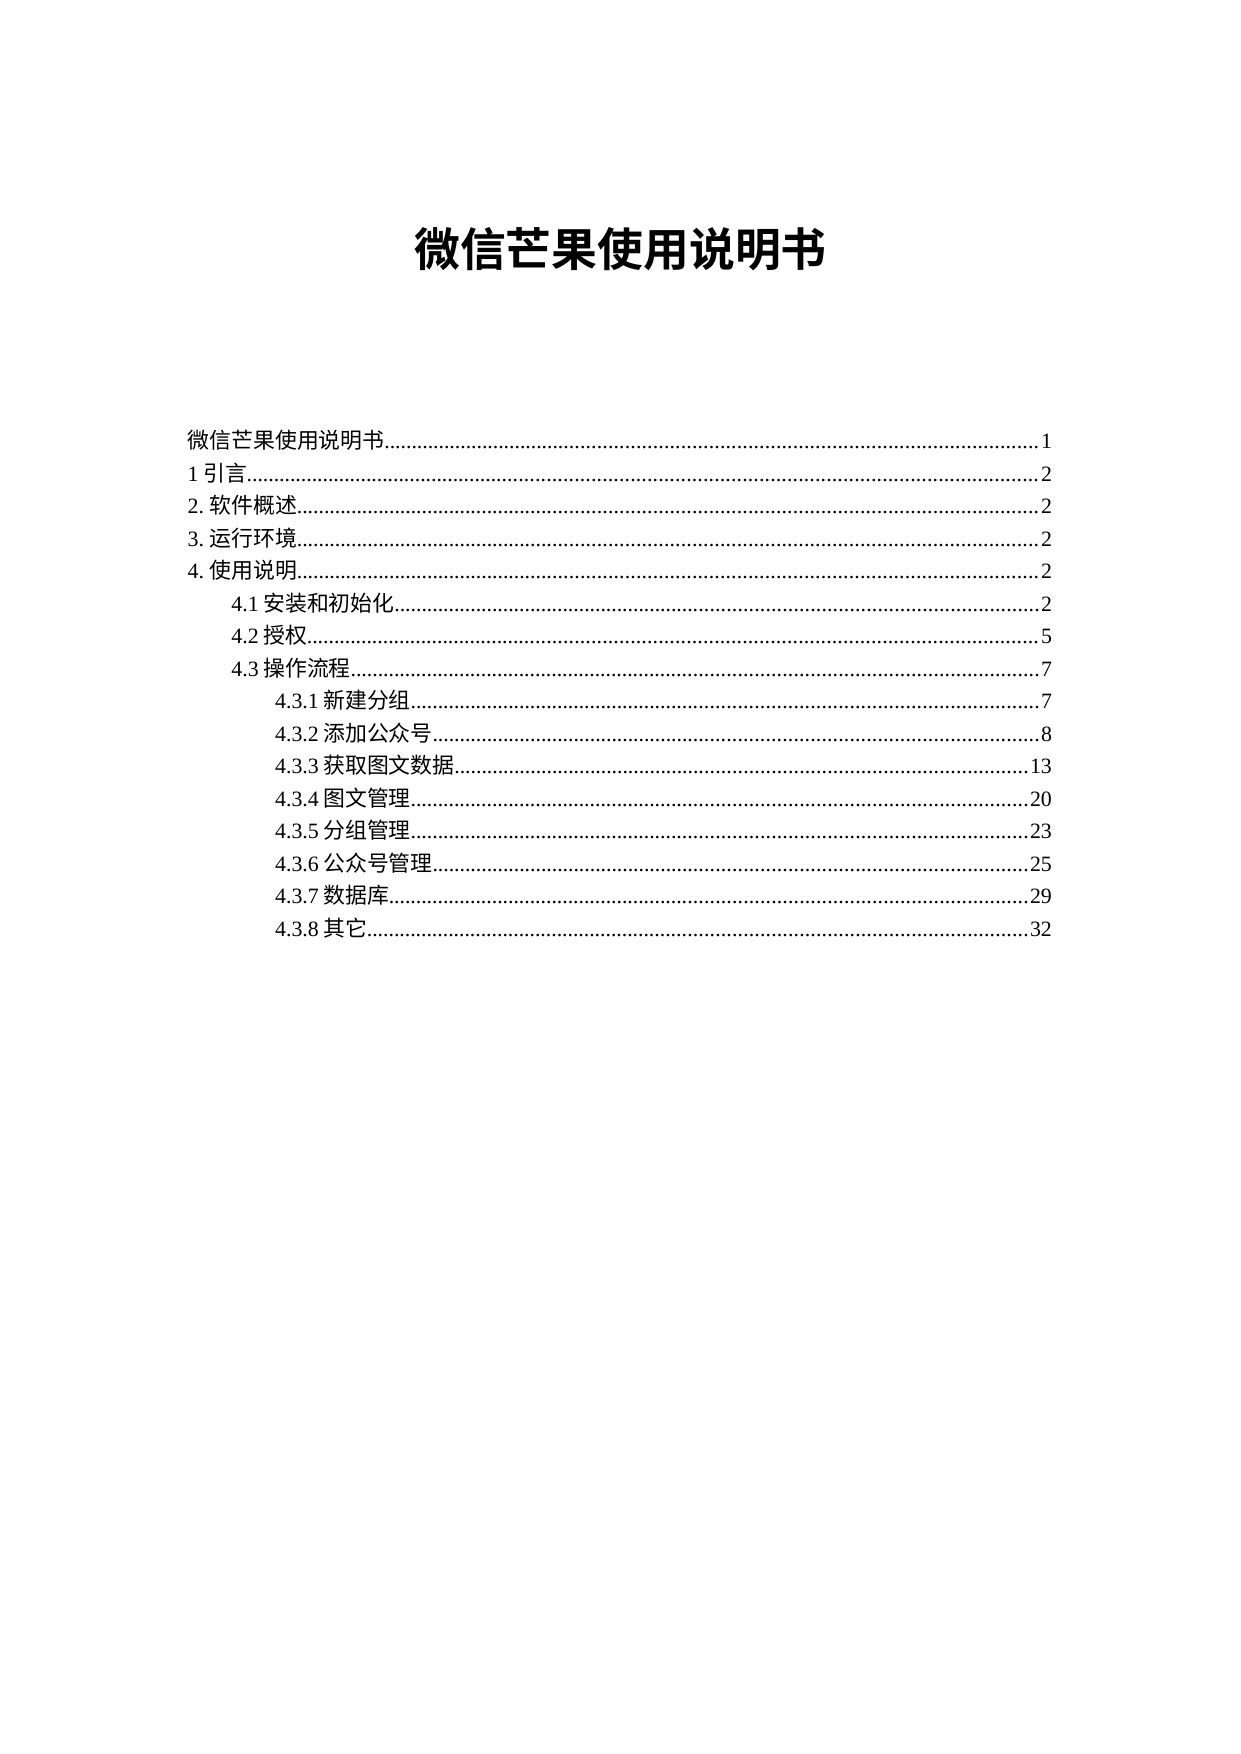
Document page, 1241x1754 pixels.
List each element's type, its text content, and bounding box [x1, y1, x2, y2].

text 4.2授权 5 [231, 618, 1053, 650]
text 4.3.8其它 32 [275, 910, 1053, 943]
text 4.3.4图文管理 20 [275, 780, 1053, 813]
text 4.3.1新建分组 7 [275, 683, 1053, 715]
subtitle 微信芒果使用说明书 [187, 197, 1053, 295]
text 4.3.3获取图文数据 13 [275, 748, 1053, 780]
text 微信芒果使用说明书 1 [187, 423, 1053, 455]
text 4.1安装和初始化 2 [231, 585, 1053, 618]
text 4.3操作流程 7 [231, 650, 1053, 683]
text 3. 运行环境 2 [187, 520, 1053, 553]
text 2. 软件概述 2 [187, 488, 1053, 520]
text 4.3.5分组管理 23 [275, 813, 1053, 845]
text 4. 使用说明 2 [187, 553, 1053, 585]
text 4.3.7数据库 29 [275, 878, 1053, 910]
text 4.3.6公众号管理 25 [275, 845, 1053, 878]
text 1引言 2 [187, 455, 1053, 488]
text 4.3.2添加公众号 8 [275, 715, 1053, 748]
